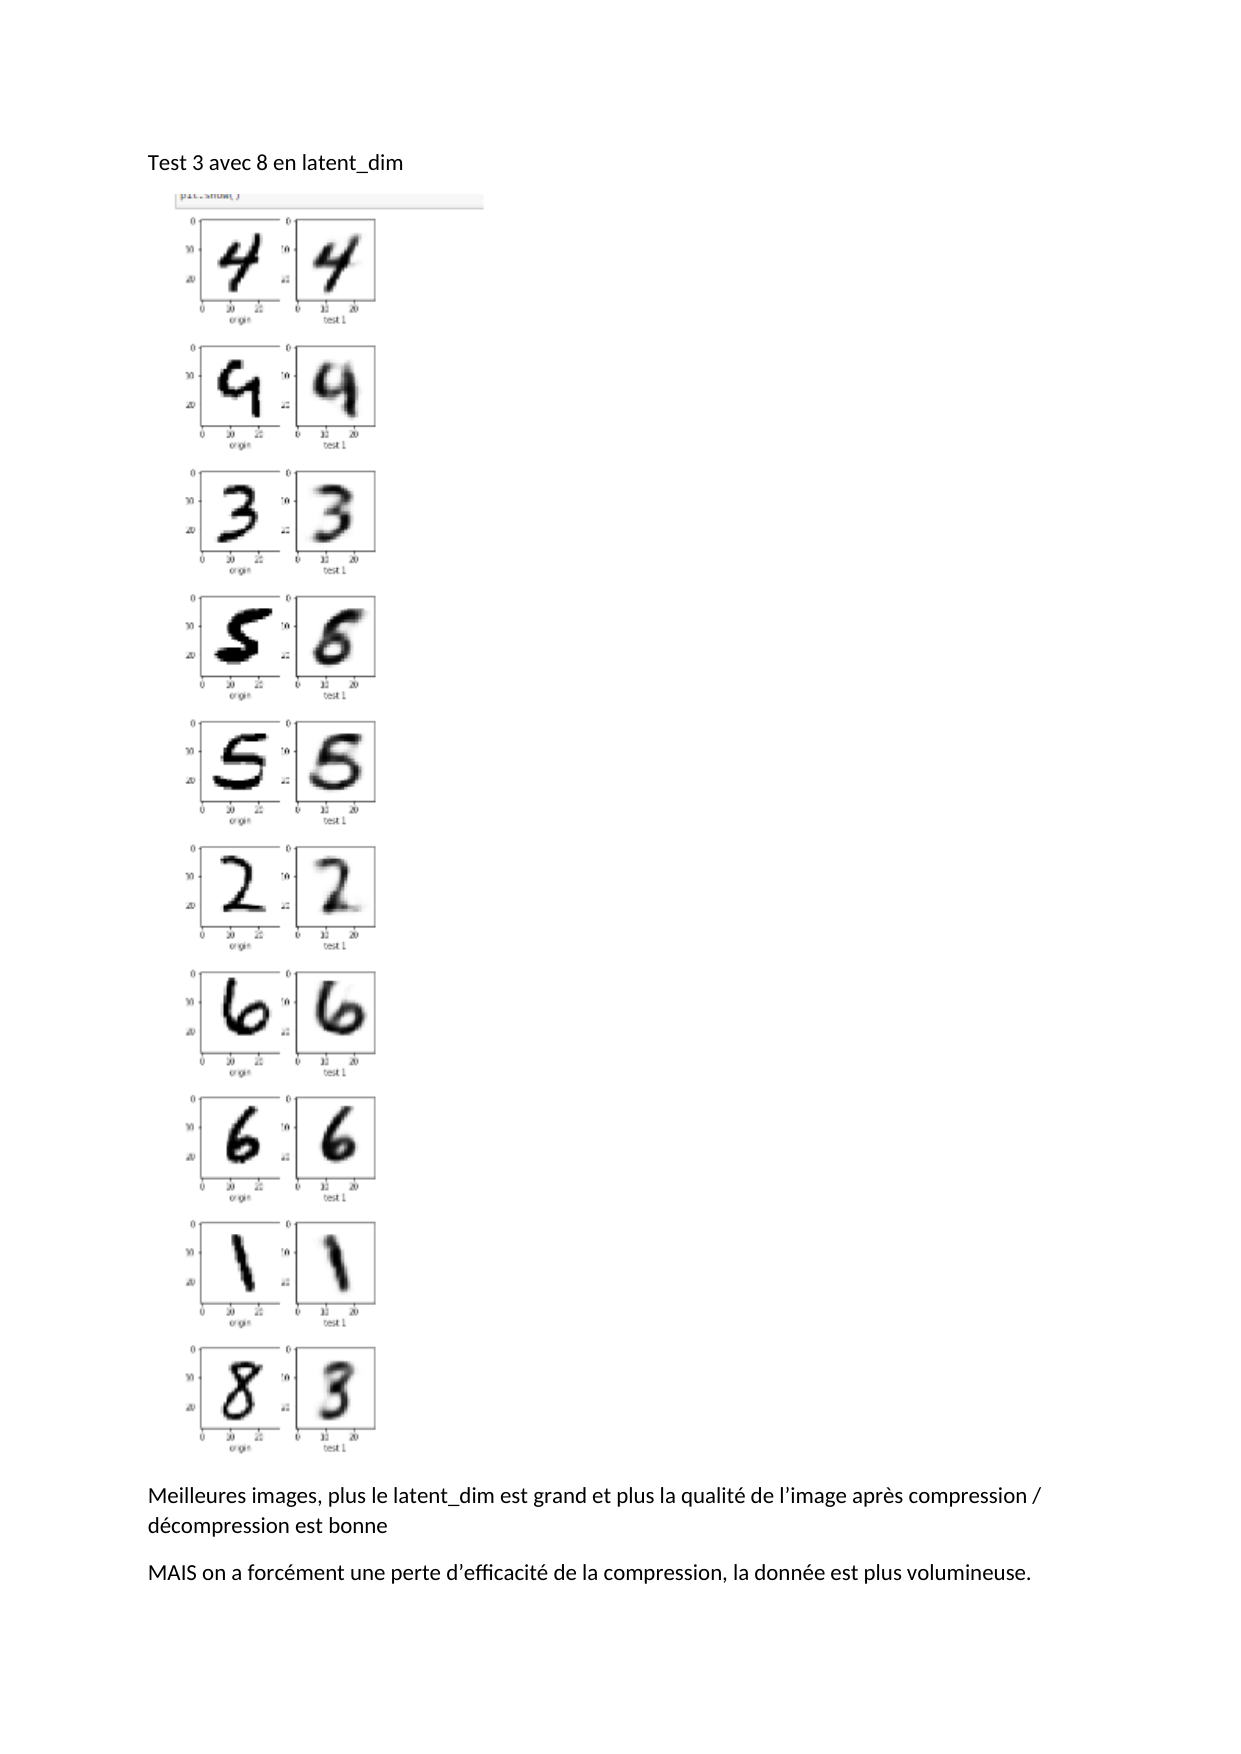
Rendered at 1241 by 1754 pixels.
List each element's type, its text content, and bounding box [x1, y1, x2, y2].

text Test 3 avec 8 en latent_dim [148, 148, 1093, 176]
text Meilleures images, plus le latent_dim est grand et plus la qualité de l’image après compression / décompression est bonne [148, 1481, 1093, 1539]
picture [147, 194, 484, 1463]
text MAIS on a forcément une perte d’efficacité de la compression, la donnée est plus volumineuse. [148, 1558, 1093, 1586]
